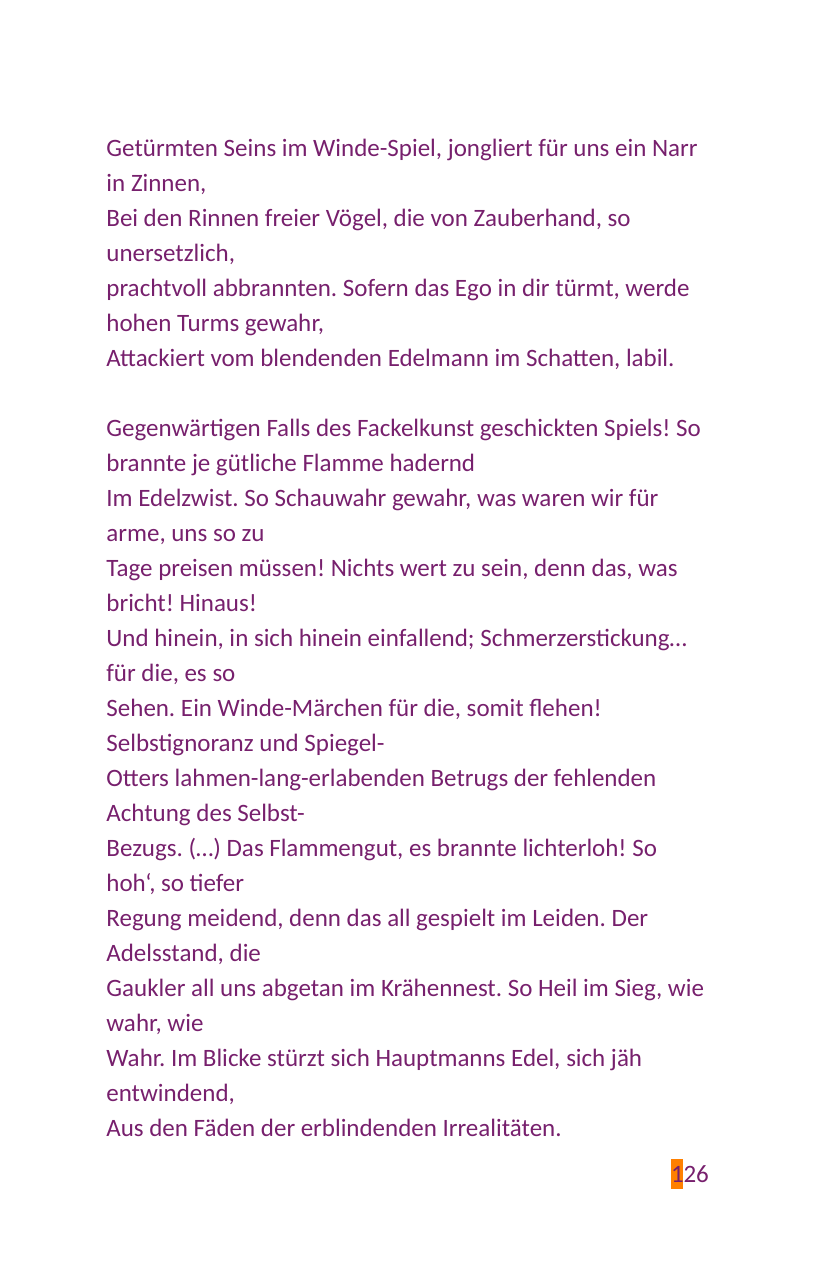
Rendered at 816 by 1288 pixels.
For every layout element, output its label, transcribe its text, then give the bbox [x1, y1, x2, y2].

text prachtvoll abbrannten. Sofern das Ego in dir türmt, werde hohen Turms gewahr, [106, 272, 709, 337]
text Im Edelzwist. So Schauwahr gewahr, was waren wir für arme, uns so zu [106, 482, 709, 547]
text Aus den Fäden der erblindenden Irrealitäten. [106, 1112, 709, 1142]
text Bei den Rinnen freier Vögel, die von Zauberhand, so unersetzlich, [106, 202, 709, 267]
text Otters lahmen-lang-erlabenden Betrugs der fehlenden Achtung des Selbst- [106, 762, 709, 827]
text Attackiert vom blendenden Edelmann im Schatten, labil. [106, 342, 709, 372]
text Regung meidend, denn das all gespielt im Leiden. Der Adelsstand, die [106, 902, 709, 967]
text Wahr. Im Blicke stürzt sich Hauptmanns Edel, sich jäh entwindend, [106, 1042, 709, 1107]
text Getürmten Seins im Winde-Spiel, jongliert für uns ein Narr in Zinnen, [106, 132, 709, 197]
text Gegenwärtigen Falls des Fackelkunst geschickten Spiels! So brannte je gütliche Flamme hadernd [106, 412, 709, 477]
text Bezugs. (…) Das Flammengut, es brannte lichterloh! So hoh‘, so tiefer [106, 832, 709, 897]
text Sehen. Ein Winde-Märchen für die, somit flehen! Selbstignoranz und Spiegel- [106, 692, 709, 757]
text Tage preisen müssen! Nichts wert zu sein, denn das, was bricht! Hinaus! [106, 552, 709, 617]
text Und hinein, in sich hinein einfallend; Schmerzerstickung… für die, es so [106, 622, 709, 687]
text Gaukler all uns abgetan im Krähennest. So Heil im Sieg, wie wahr, wie [106, 972, 709, 1037]
